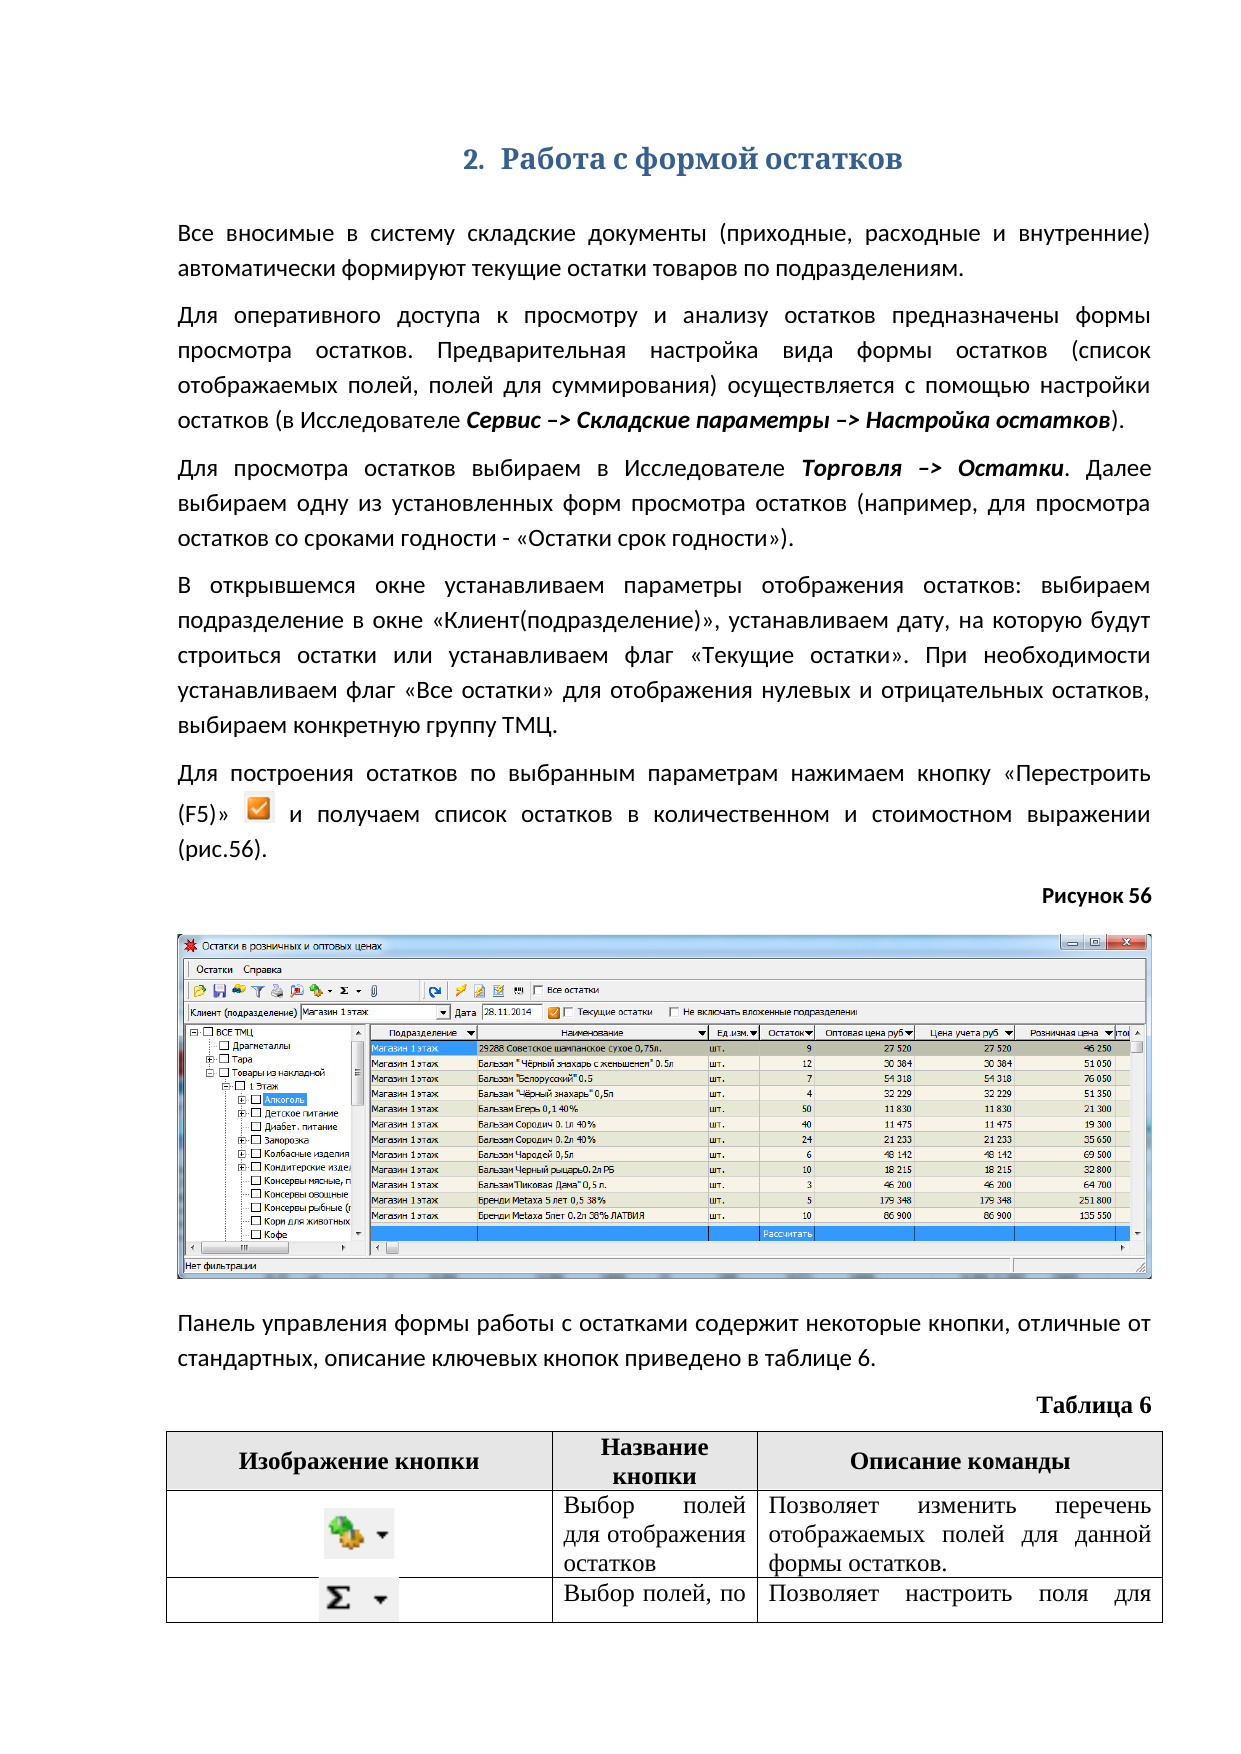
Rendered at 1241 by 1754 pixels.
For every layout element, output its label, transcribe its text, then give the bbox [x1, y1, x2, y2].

text Все вносимые в систему складские документы (приходные, расходные и внутренние) автоматически формируют текущие остатки товаров по подразделениям. [177, 217, 1152, 282]
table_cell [758, 1578, 1162, 1622]
text Таблица 6 [177, 1390, 1152, 1418]
picture [318, 1577, 400, 1622]
subtitle Работа с формой остатков [215, 143, 1152, 177]
text Рисунок 56 [177, 881, 1152, 909]
picture [323, 1508, 395, 1559]
text Для просмотра остатков выбираем в Исследователе Торговля –> Остатки. Далее выбираем одну из установленных форм просмотра остатков (например, для просмотра остатков со сроками годности - «Остатки срок годности»). [177, 452, 1152, 552]
text Для оперативного доступа к просмотру и анализу остатков предназначены формы просмотра остатков. Предварительная настройка вида формы остатков (список отображаемых полей, полей для суммирования) осуществляется с помощью настройки остатков (в Исследователе Сервис –> Складские параметры –> Настройка остатков). [177, 299, 1152, 435]
table_header Изображение кнопки [167, 1432, 552, 1489]
table_header Название кнопки [553, 1432, 757, 1489]
picture [243, 791, 275, 823]
picture [177, 934, 1152, 1279]
text Панель управления формы работы с остатками содержит некоторые кнопки, отличные от стандартных, описание ключевых кнопок приведено в таблице 6. [177, 1307, 1152, 1373]
table_cell Позволяет изменить перечень отображаемых полей для данной формы остатков. [758, 1491, 1162, 1577]
text В открывшемся окне устанавливаем параметры отображения остатков: выбираем подразделение в окне «Клиент(подразделение)», устанавливаем дату, на которую будут строиться остатки или устанавливаем флаг «Текущие остатки». При необходимости устанавливаем флаг «Все остатки» для отображения нулевых и отрицательных остатков, выбираем конкретную группу ТМЦ. [177, 569, 1152, 740]
table_cell [167, 1578, 318, 1622]
table_header Описание команды [758, 1432, 1162, 1489]
table_cell Выбор полей для отображения остатков [553, 1491, 757, 1577]
text Для построения остатков по выбранным параметрам нажимаем кнопку «Перестроить (F5)» и получаем список остатков в количественном и стоимостном выражении (рис.56). [177, 757, 1152, 864]
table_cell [553, 1578, 757, 1622]
table_cell [167, 1491, 552, 1577]
table_cell [400, 1578, 552, 1622]
